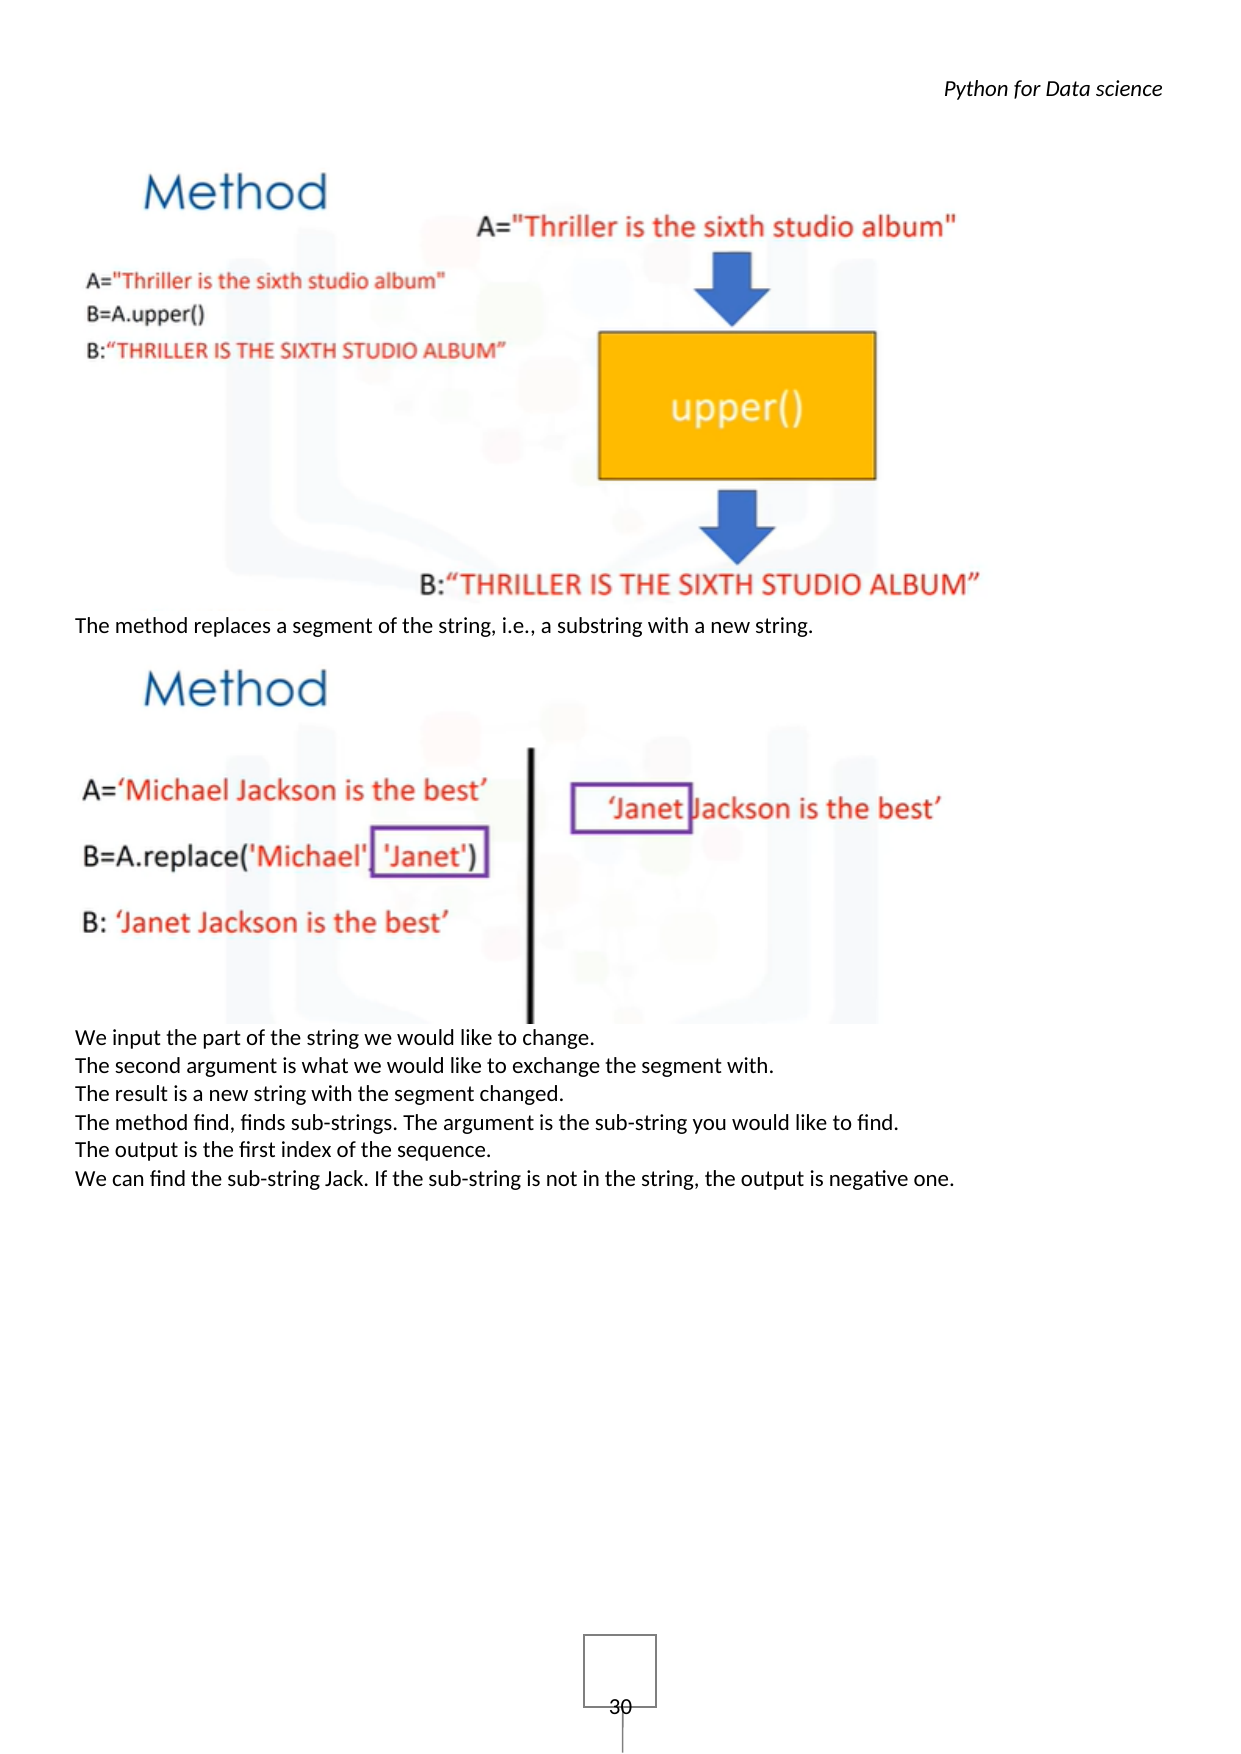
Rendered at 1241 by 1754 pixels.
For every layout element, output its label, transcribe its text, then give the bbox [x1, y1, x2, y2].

picture [75, 639, 990, 1024]
text We can find the sub-string Jack. If the sub-string is not in the string, the output is negative one. [75, 1164, 1165, 1192]
text The method find, finds sub-strings. The argument is the sub-string you would like to find. [75, 1108, 1165, 1136]
text The result is a new string with the segment changed. [75, 1079, 1165, 1108]
picture [75, 129, 1005, 611]
text The second argument is what we would like to exchange the segment with. [75, 1052, 1165, 1079]
text The output is the first index of the sequence. [75, 1136, 1165, 1164]
text We input the part of the string we would like to change. [75, 1023, 1165, 1052]
text The method replaces a segment of the string, i.e., a substring with a new string. [75, 611, 1165, 639]
